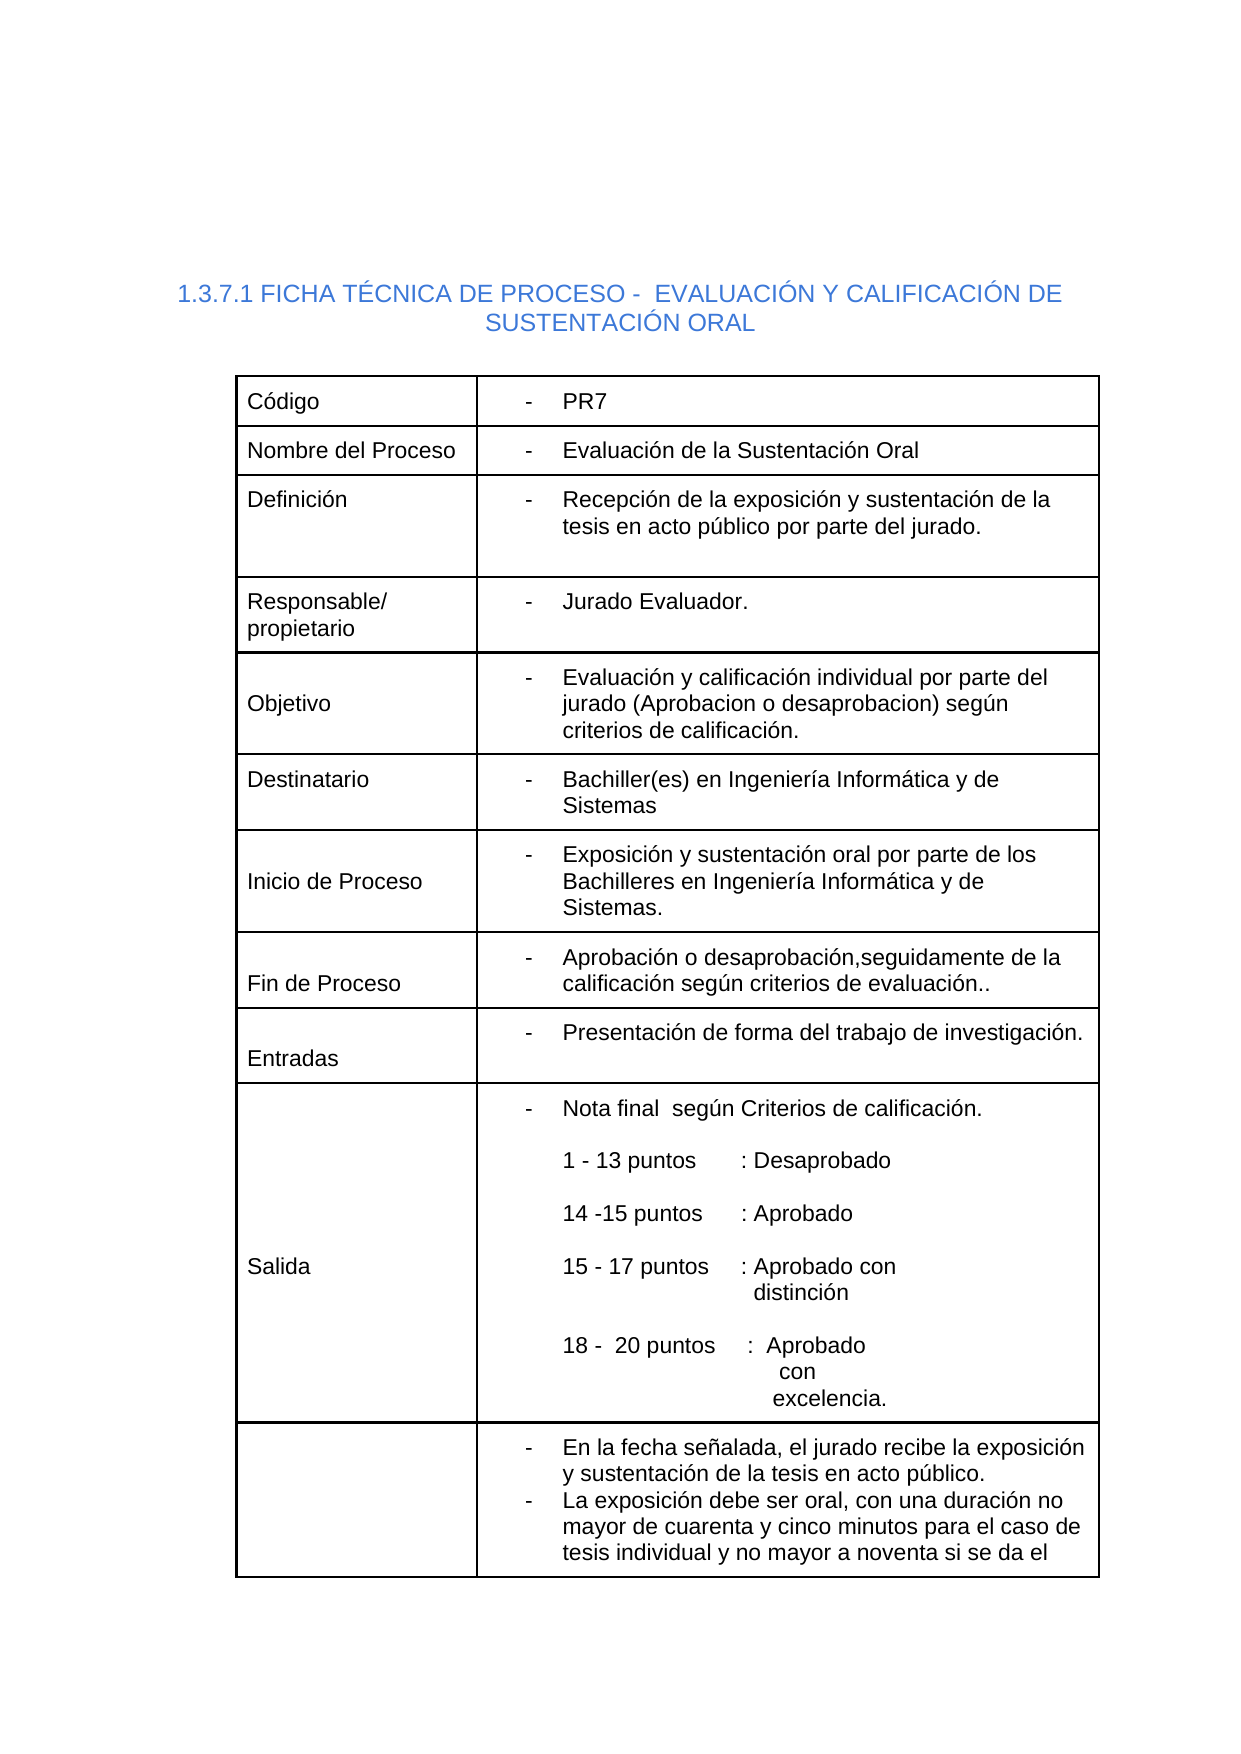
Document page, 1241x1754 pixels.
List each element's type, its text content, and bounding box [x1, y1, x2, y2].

table_cell Destinatario [238, 755, 476, 829]
table_cell Salida [238, 1084, 476, 1421]
table_cell Evaluación y calificación individual por parte del jurado (Aprobacion o desaprobacion) según criterios de calificación. [478, 654, 1098, 753]
table_cell Fin de Proceso [238, 933, 476, 1007]
table_cell Recepción de la exposición y sustentación de la tesis en acto público por parte del jurado. [478, 476, 1098, 576]
table_cell Bachiller(es) en Ingeniería Informática y de Sistemas [478, 755, 1098, 829]
table_cell Objetivo [238, 654, 476, 753]
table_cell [478, 1424, 1098, 1576]
table_cell Responsable/ propietario [238, 578, 476, 651]
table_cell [238, 1424, 476, 1576]
table_header Código [238, 377, 476, 424]
table_cell Definición [238, 476, 476, 576]
table_cell Aprobación o desaprobación,seguidamente de la calificación según criterios de evaluación.. [478, 933, 1098, 1007]
table_cell Jurado Evaluador. [478, 578, 1098, 651]
table_cell Evaluación de la Sustentación Oral [478, 427, 1098, 474]
table_cell Nombre del Proceso [238, 427, 476, 474]
table_cell Presentación de forma del trabajo de investigación. [478, 1009, 1098, 1082]
table_cell Inicio de Proceso [238, 831, 476, 931]
table_header PR7 [478, 377, 1098, 424]
table_cell Exposición y sustentación oral por parte de los Bachilleres en Ingeniería Informática y de Sistemas. [478, 831, 1098, 931]
table_cell Entradas [238, 1009, 476, 1082]
table_cell Nota final según Criterios de calificación. 1 - 13 puntos : Desaprobado 14 -15 puntos : Aprobado 15 - 17 puntos : Aprobado con distinción 18 - 20 puntos : Aprobado con excelencia. [478, 1084, 1098, 1421]
subtitle 1.3.7.1 FICHA TÉCNICA DE PROCESO - EVALUACIÓN Y CALIFICACIÓN DE SUSTENTACIÓN ORAL [150, 279, 1090, 337]
